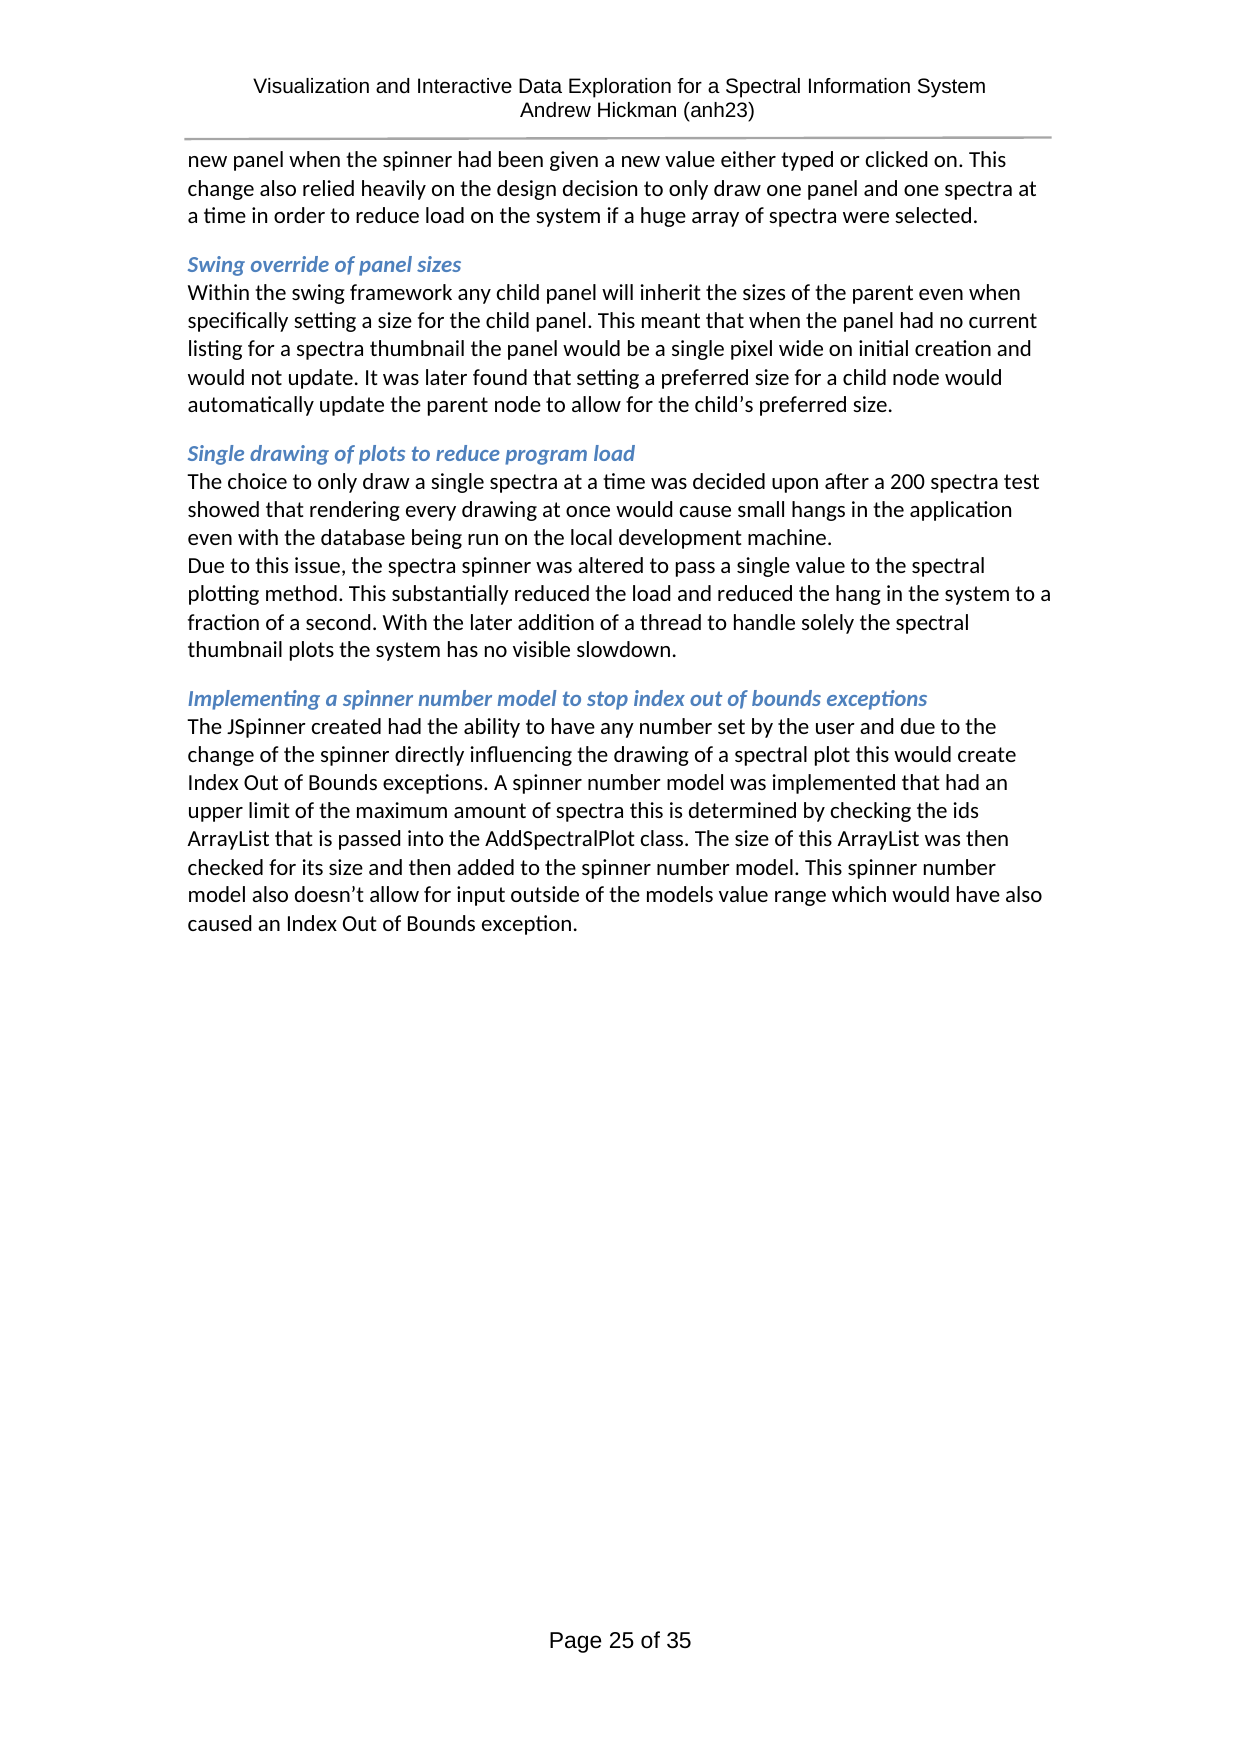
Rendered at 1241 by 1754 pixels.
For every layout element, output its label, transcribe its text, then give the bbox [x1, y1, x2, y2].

text Due to this issue, the spectra spinner was altered to pass a single value to the spectral plotting method. This substantially reduced the load and reduced the hang in the system to a fraction of a second. With the later addition of a thread to handle solely the spectral thumbnail plots the system has no visible slowdown. [187, 552, 1053, 664]
subtitle Single drawing of plots to reduce program load [187, 439, 1053, 467]
text The choice to only draw a single spectra at a time was decided upon after a 200 spectra test showed that rendering every drawing at once would cause small hangs in the application even with the database being run on the local development machine. [187, 467, 1053, 552]
subtitle Swing override of panel sizes [187, 251, 1053, 278]
text Within the swing framework any child panel will inherit the sizes of the parent even when specifically setting a size for the child panel. This meant that when the panel had no current listing for a spectra thumbnail the panel would be a single pixel wide on initial creation and would not update. It was later found that setting a preferred size for a child node would automatically update the parent node to allow for the child’s preferred size. [187, 278, 1053, 419]
subtitle Implementing a spinner number model to stop index out of bounds exceptions [187, 684, 1053, 712]
text The JSpinner created had the ability to have any number set by the user and due to the change of the spinner directly influencing the drawing of a spectral plot this would create Index Out of Bounds exceptions. A spinner number model was implemented that had an upper limit of the maximum amount of spectra this is determined by checking the ids ArrayList that is passed into the AddSpectralPlot class. The size of this ArrayList was then checked for its size and then added to the spinner number model. This spinner number model also doesn’t allow for input outside of the models value range which would have also caused an Index Out of Bounds exception. [187, 712, 1053, 937]
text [187, 146, 1053, 230]
